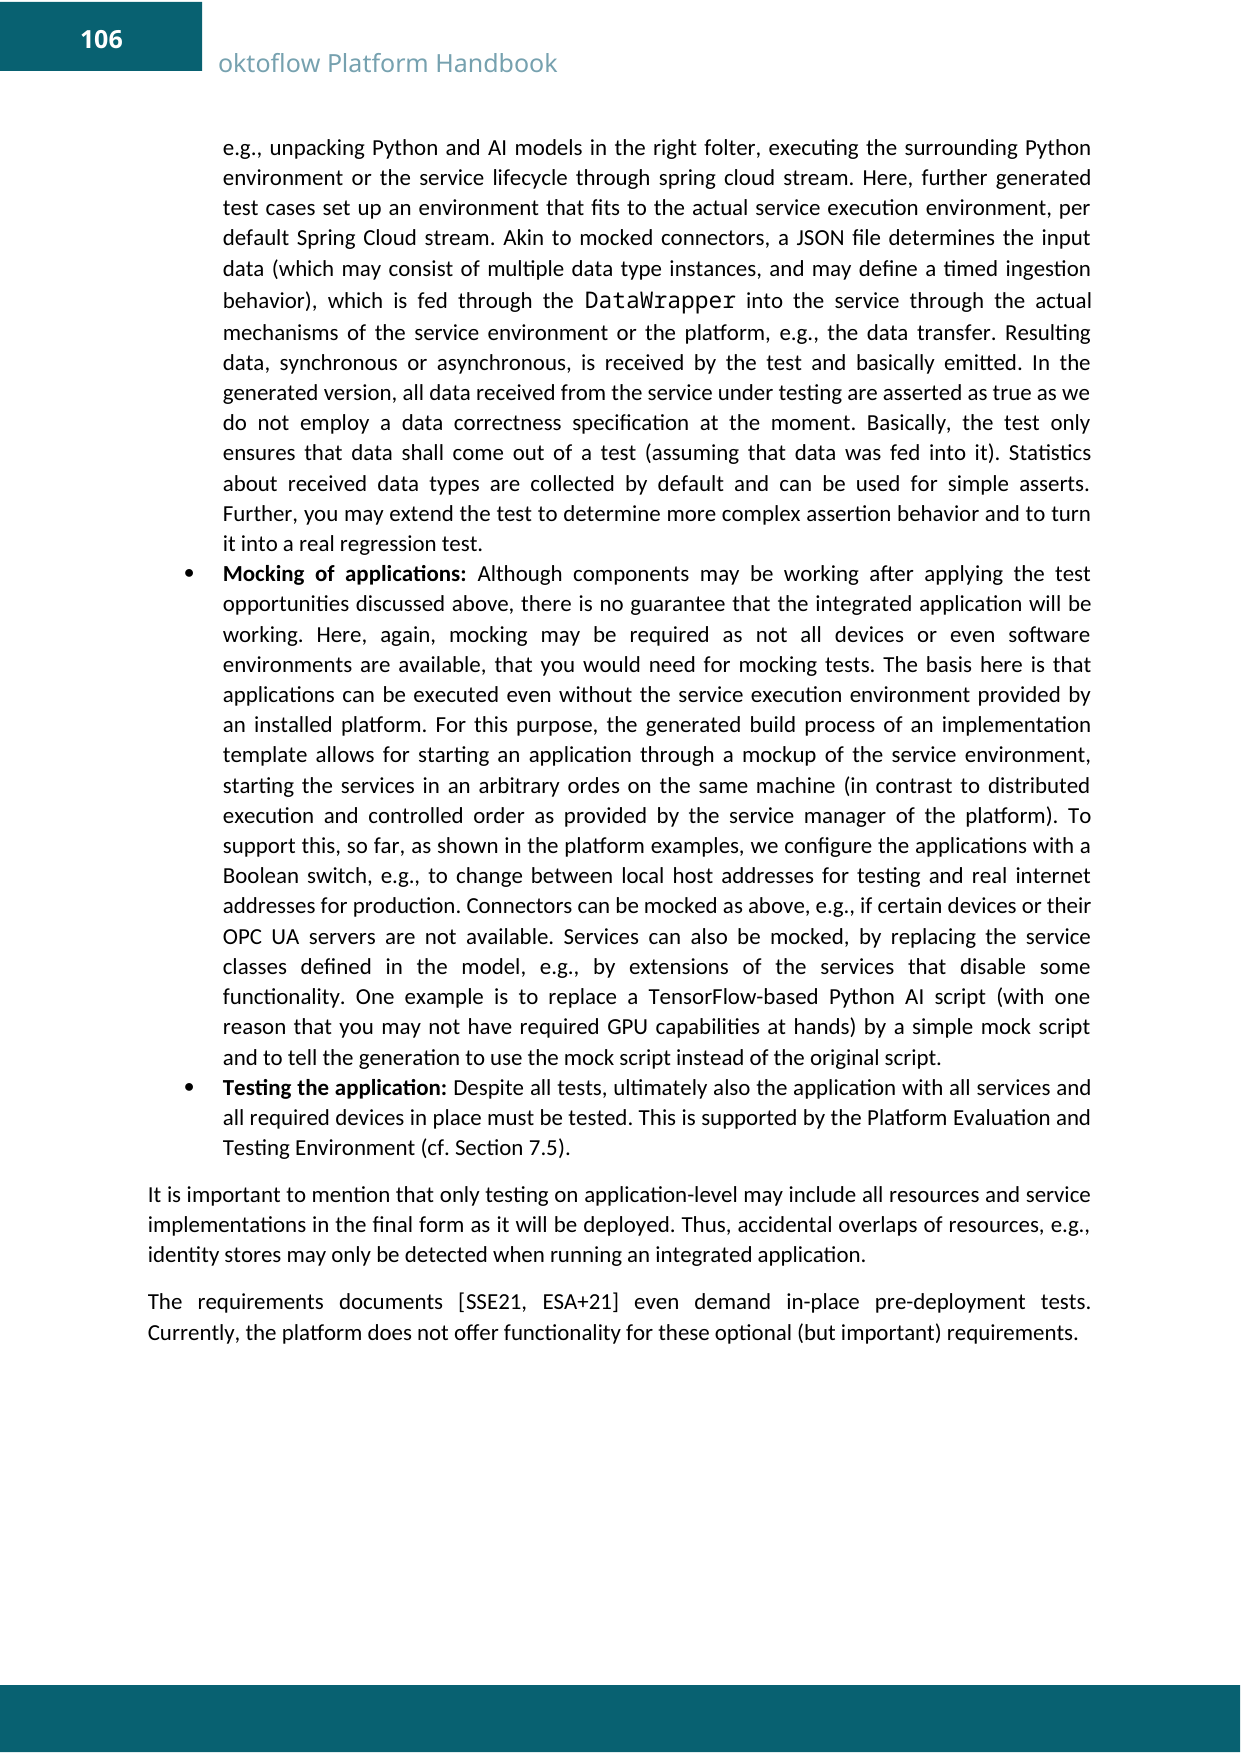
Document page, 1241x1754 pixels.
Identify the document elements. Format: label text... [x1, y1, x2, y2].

text It is important to mention that only testing on application-level may include all resources and service implementations in the final form as it will be deployed. Thus, accidental overlaps of resources, e.g., identity stores may only be detected when running an integrated application. [148, 1180, 1093, 1269]
text The requirements documents [SSE21, ESA+21] even demand in-place pre-deployment tests. Currently, the platform does not offer functionality for these optional (but important) requirements. [148, 1287, 1093, 1346]
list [185, 133, 1093, 557]
list Mocking of applications: Although components may be working after applying the test opportunities discussed above, there is no guarantee that the integrated application will be working. Here, again, mocking may be required as not all devices or even software environments are available, that you would need for mocking tests. The basis here is that applications can be executed even without the service execution environment provided by an installed platform. For this purpose, the generated build process of an implementation template allows for starting an application through a mockup of the service environment, starting the services in an arbitrary ordes on the same machine (in contrast to distributed execution and controlled order as provided by the service manager of the platform). To support this, so far, as shown in the platform examples, we configure the applications with a Boolean switch, e.g., to change between local host addresses for testing and real internet addresses for production. Connectors can be mocked as above, e.g., if certain devices or their OPC UA servers are not available. Services can also be mocked, by replacing the service classes defined in the model, e.g., by extensions of the services that disable some functionality. One example is to replace a TensorFlow-based Python AI script (with one reason that you may not have required GPU capabilities at hands) by a simple mock script and to tell the generation to use the mock script instead of the original script. [185, 559, 1093, 1071]
list Testing the application: Despite all tests, ultimately also the application with all services and all required devices in place must be tested. This is supported by the Platform Evaluation and Testing Environment (cf. Section 7.5). [185, 1073, 1093, 1161]
